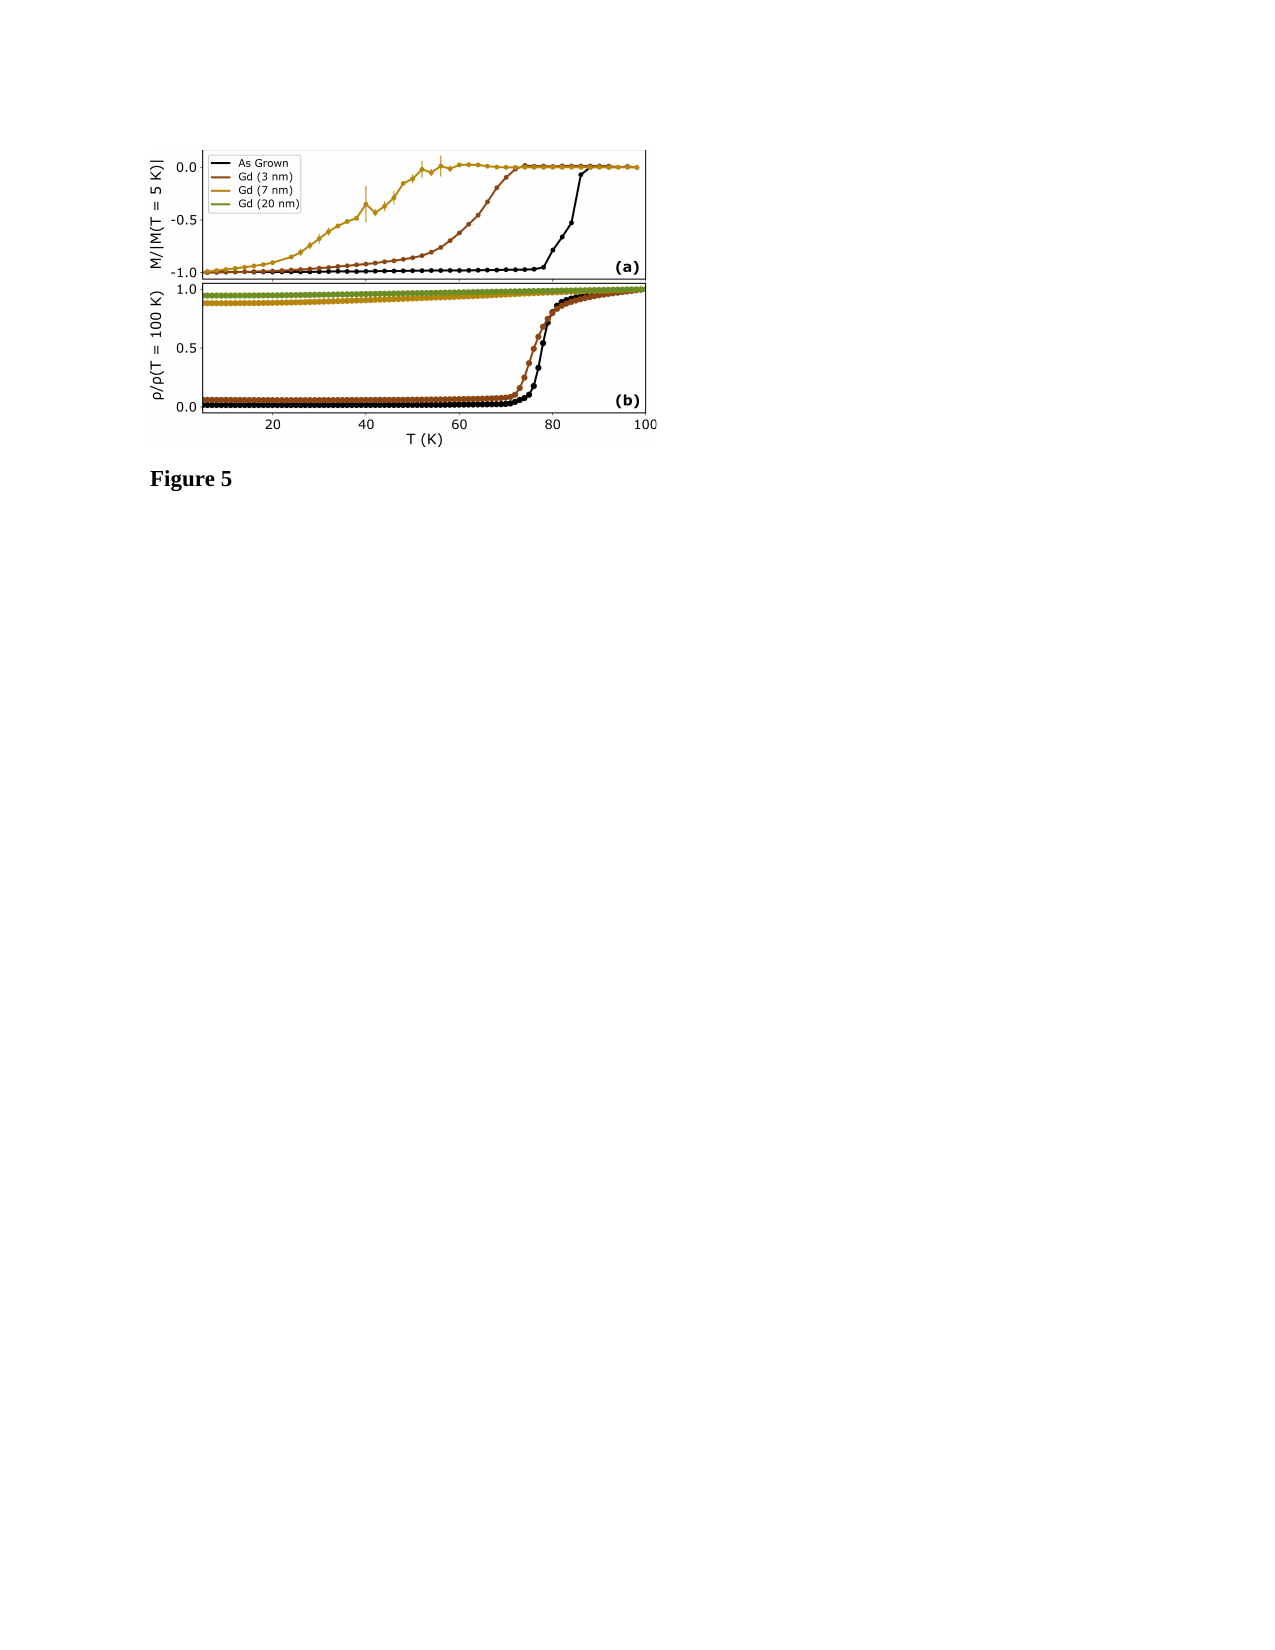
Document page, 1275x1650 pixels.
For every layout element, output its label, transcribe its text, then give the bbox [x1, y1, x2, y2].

text Figure 5 [150, 465, 1125, 492]
picture [150, 150, 657, 447]
